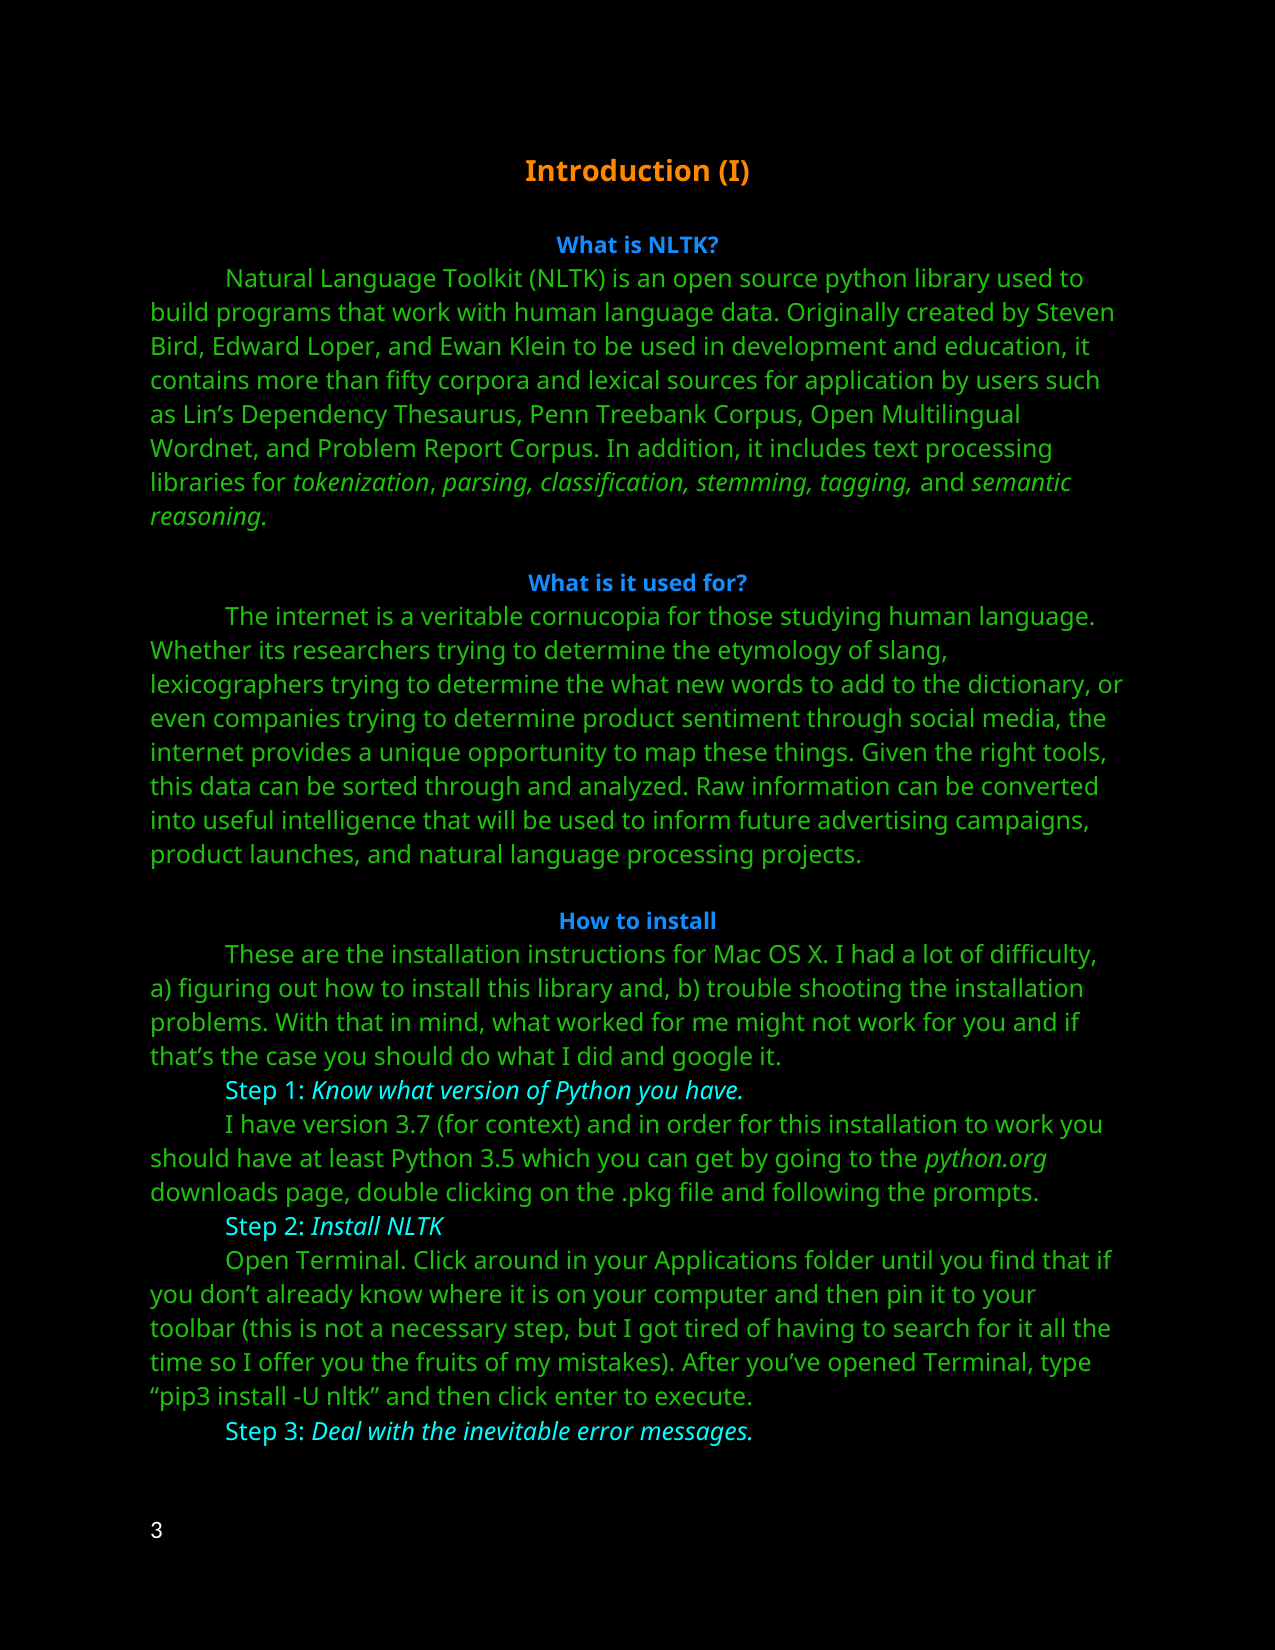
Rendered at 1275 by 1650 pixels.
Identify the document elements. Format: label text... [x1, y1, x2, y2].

text Open Terminal. Click around in your Applications folder until you find that if you don’t already know where it is on your computer and then pin it to your toolbar (this is not a necessary step, but I got tired of having to search for it all the time so I offer you the fruits of my mistakes). After you’ve opened Terminal, type “pip3 install -U nltk” and then click enter to execute. [150, 1243, 1125, 1413]
text Step 2: Install NLTK [150, 1209, 1125, 1243]
text How to install [150, 905, 1125, 936]
text Natural Language Toolkit (NLTK) is an open source python library used to build programs that work with human language data. Originally created by Steven Bird, Edward Loper, and Ewan Klein to be used in development and education, it contains more than fifty corpora and lexical sources for application by users such as Lin’s Dependency Thesaurus, Penn Treebank Corpus, Open Multilingual Wordnet, and Problem Report Corpus. In addition, it includes text processing libraries for tokenization, parsing, classification, stemming, tagging, and semantic reasoning. [150, 261, 1125, 533]
text The internet is a veritable cornucopia for those studying human language. Whether its researchers trying to determine the etymology of slang, lexicographers trying to determine the what new words to add to the dictionary, or even companies trying to determine product sentiment through social media, the internet provides a unique opportunity to map these things. Given the right tools, this data can be sorted through and analyzed. Raw information can be converted into useful intelligence that will be used to inform future advertising campaigns, product launches, and natural language processing projects. [150, 598, 1125, 871]
text These are the installation instructions for Mac OS X. I had a lot of difficulty, a) figuring out how to install this library and, b) trouble shooting the installation problems. With that in mind, what worked for me might not work for you and if that’s the case you should do what I did and google it. [150, 936, 1125, 1072]
text What is it used for? [150, 567, 1125, 598]
text I have version 3.7 (for context) and in order for this installation to work you should have at least Python 3.5 which you can get by going to the python.org downloads page, double clicking on the .pkg file and following the prompts. [150, 1107, 1125, 1209]
text Introduction (I) [150, 150, 1125, 190]
text What is NLTK? [150, 229, 1125, 261]
text Step 1: Know what version of Python you have. [150, 1072, 1125, 1107]
text Step 3: Deal with the inevitable error messages. [150, 1413, 1125, 1447]
